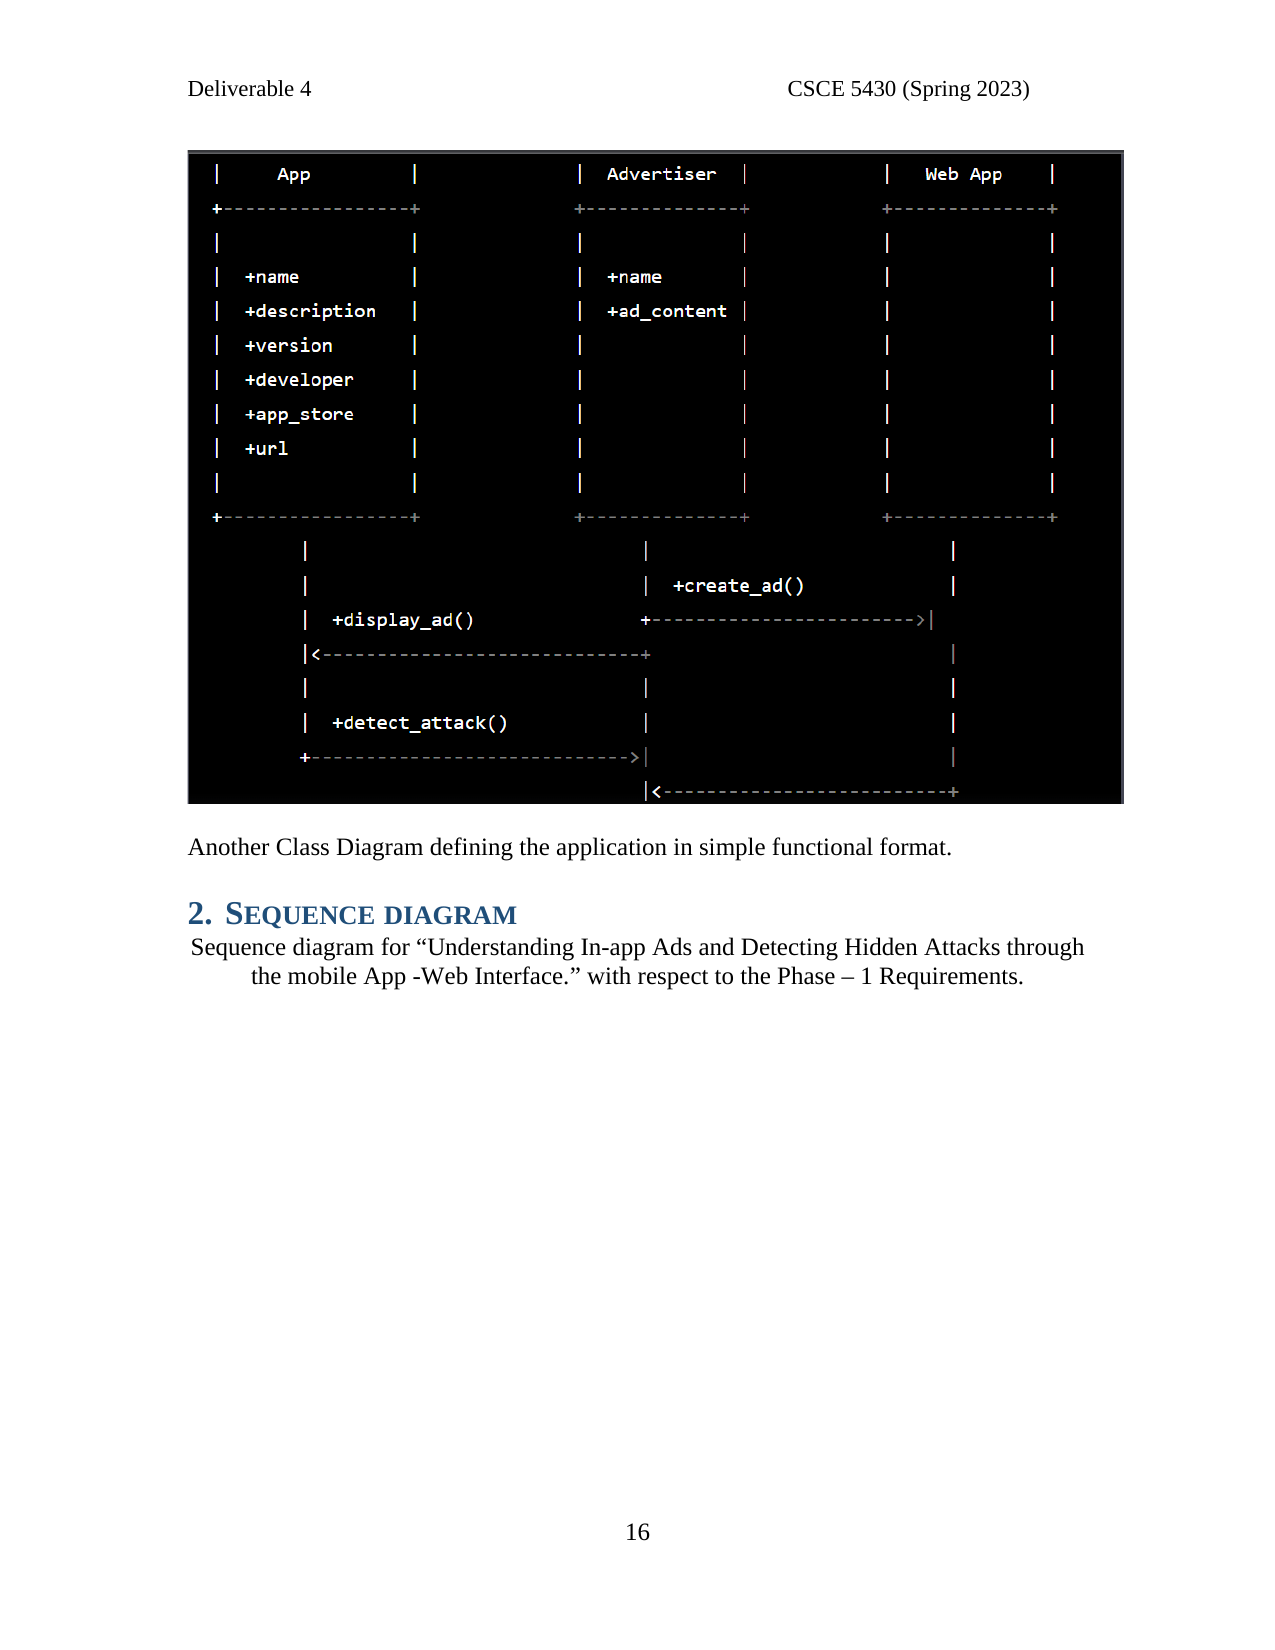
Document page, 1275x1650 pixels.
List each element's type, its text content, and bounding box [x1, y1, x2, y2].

title Sequence diagram for “Understanding In-app Ads and Detecting Hidden Attacks through the mobile App -Web Interface.” with respect to the Phase – 1 Requirements. [187, 932, 1087, 989]
subtitle Sequence diagram [187, 894, 1087, 932]
text Another Class Diagram defining the application in simple functional format. [187, 832, 1087, 861]
picture [187, 150, 1124, 804]
